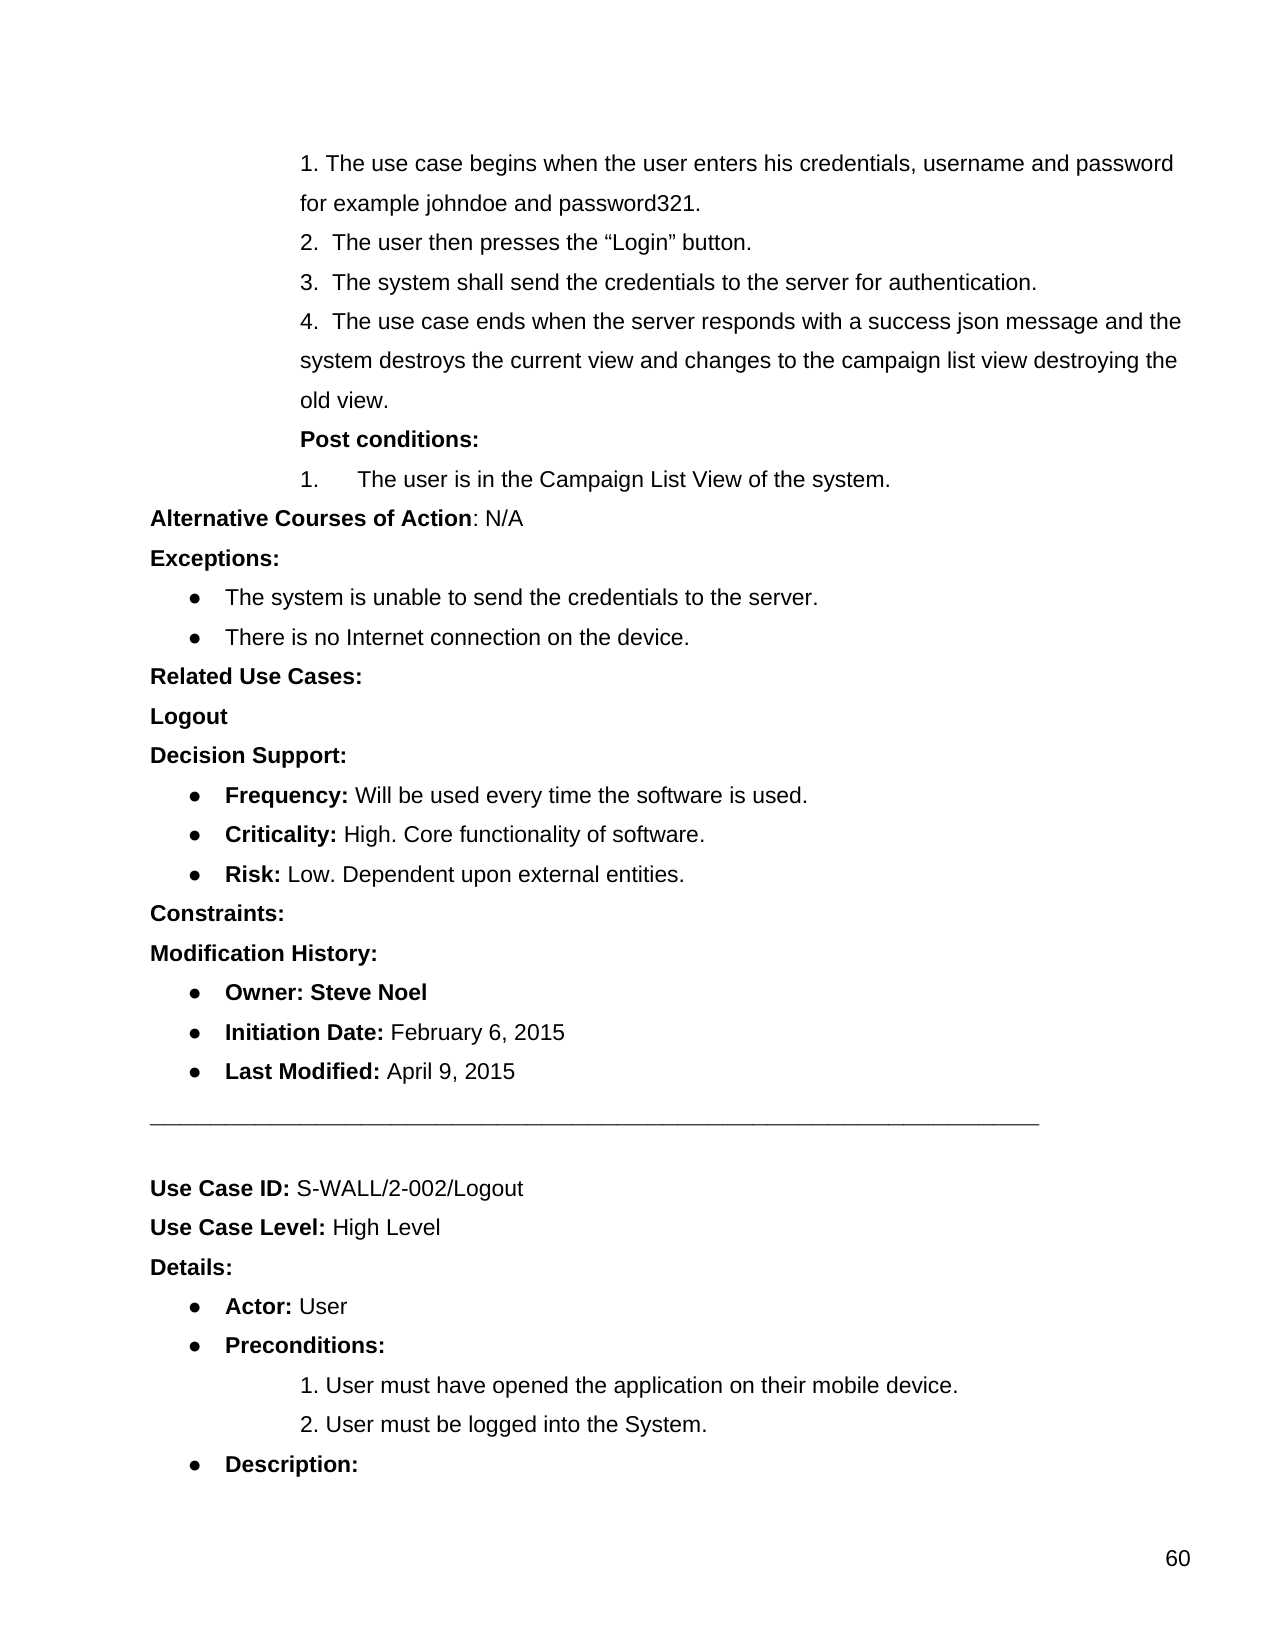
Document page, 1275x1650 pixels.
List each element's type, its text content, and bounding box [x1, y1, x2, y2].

list The system is unable to send the credentials to the server. [188, 584, 1191, 611]
list Risk: Low. Dependent upon external entities. [188, 861, 1191, 887]
text 1. The use case begins when the user enters his credentials, username and password for example johndoe and password321. [300, 150, 1191, 216]
list Actor: User [188, 1293, 1191, 1319]
text Exceptions: [150, 545, 1191, 571]
list Criticality: High. Core functionality of software. [188, 821, 1191, 847]
text 2. User must be logged into the System. [225, 1411, 1191, 1438]
text Use Case ID: S-WALL/2-002/Logout [150, 1174, 1191, 1201]
text Decision Support: [150, 742, 1191, 768]
list Description: [188, 1451, 1191, 1477]
text 4. The use case ends when the server responds with a success json message and the system destroys the current view and changes to the campaign list view destroying the old view. [300, 308, 1191, 413]
text 2. The user then presses the “Login” button. [225, 229, 1191, 255]
list There is no Internet connection on the device. [188, 624, 1191, 650]
text Related Use Cases: [150, 663, 1191, 689]
text Use Case Level: High Level [150, 1214, 1191, 1240]
list Frequency: Will be used every time the software is used. [188, 782, 1191, 808]
text Post conditions: [300, 426, 1191, 453]
list Last Modified: April 9, 2015 [188, 1058, 1191, 1084]
text ___________________________________________________________ [150, 1097, 1191, 1129]
text Modification History: [150, 939, 1191, 966]
text 1. The user is in the Campaign List View of the system. [300, 466, 1191, 492]
text Constraints: [150, 900, 1191, 926]
text 1. User must have opened the application on their mobile device. [225, 1372, 1191, 1398]
list Owner: Steve Noel [188, 979, 1191, 1005]
text Logout [150, 703, 1191, 729]
text Details: [150, 1253, 1191, 1280]
list Preconditions: [188, 1332, 1191, 1359]
list Initiation Date: February 6, 2015 [188, 1018, 1191, 1045]
text 3. The system shall send the credentials to the server for authentication. [300, 268, 1191, 295]
text Alternative Courses of Action: N/A [150, 505, 1191, 532]
